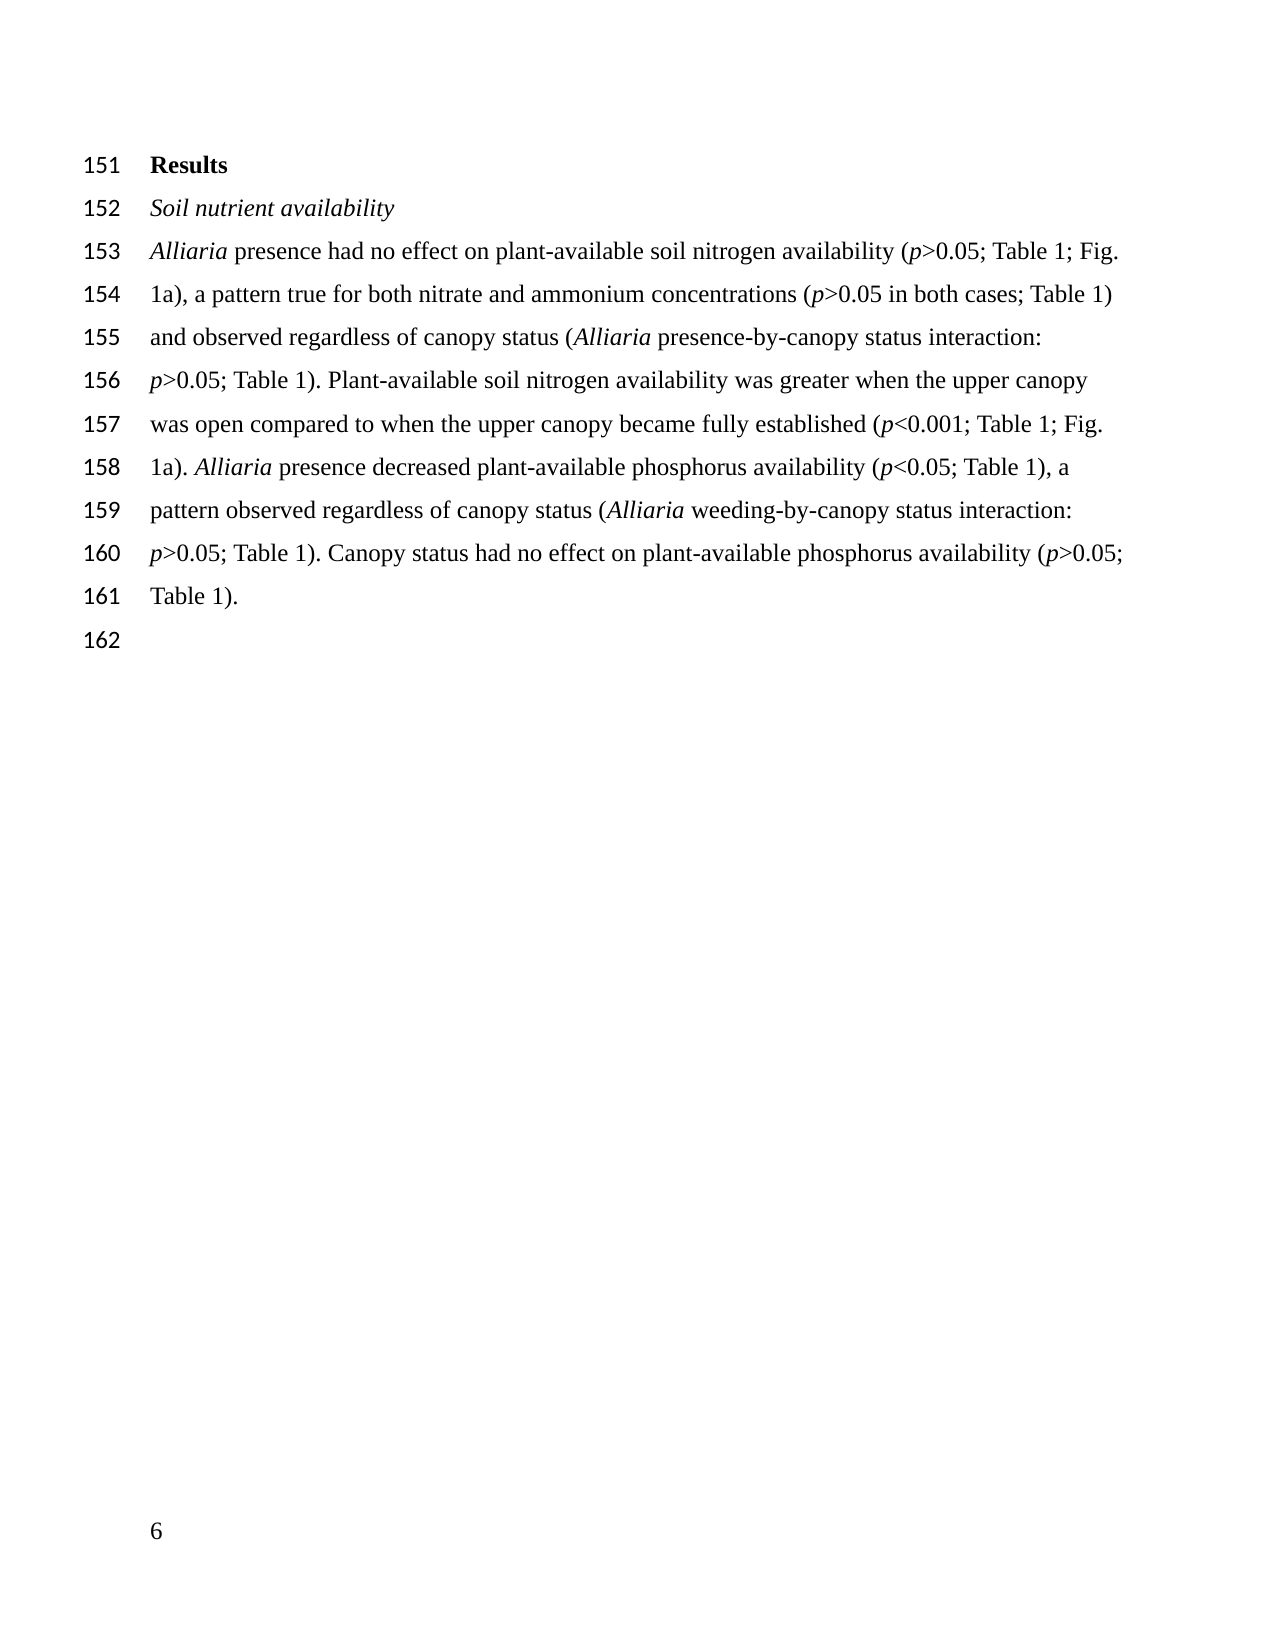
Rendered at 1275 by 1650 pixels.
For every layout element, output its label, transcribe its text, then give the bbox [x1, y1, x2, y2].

text Results [150, 150, 1125, 179]
text Soil nutrient availability [150, 193, 1125, 222]
text Alliaria presence had no effect on plant-available soil nitrogen availability (p>0.05; Table 1; Fig. 1a), a pattern true for both nitrate and ammonium concentrations (p>0.05 in both cases; Table 1) and observed regardless of canopy status (Alliaria presence-by-canopy status interaction: p>0.05; Table 1). Plant-available soil nitrogen availability was greater when the upper canopy was open compared to when the upper canopy became fully established (p<0.001; Table 1; Fig. 1a). Alliaria presence decreased plant-available phosphorus availability (p<0.05; Table 1), a pattern observed regardless of canopy status (Alliaria weeding-by-canopy status interaction: p>0.05; Table 1). Canopy status had no effect on plant-available phosphorus availability (p>0.05; Table 1). [150, 236, 1125, 610]
